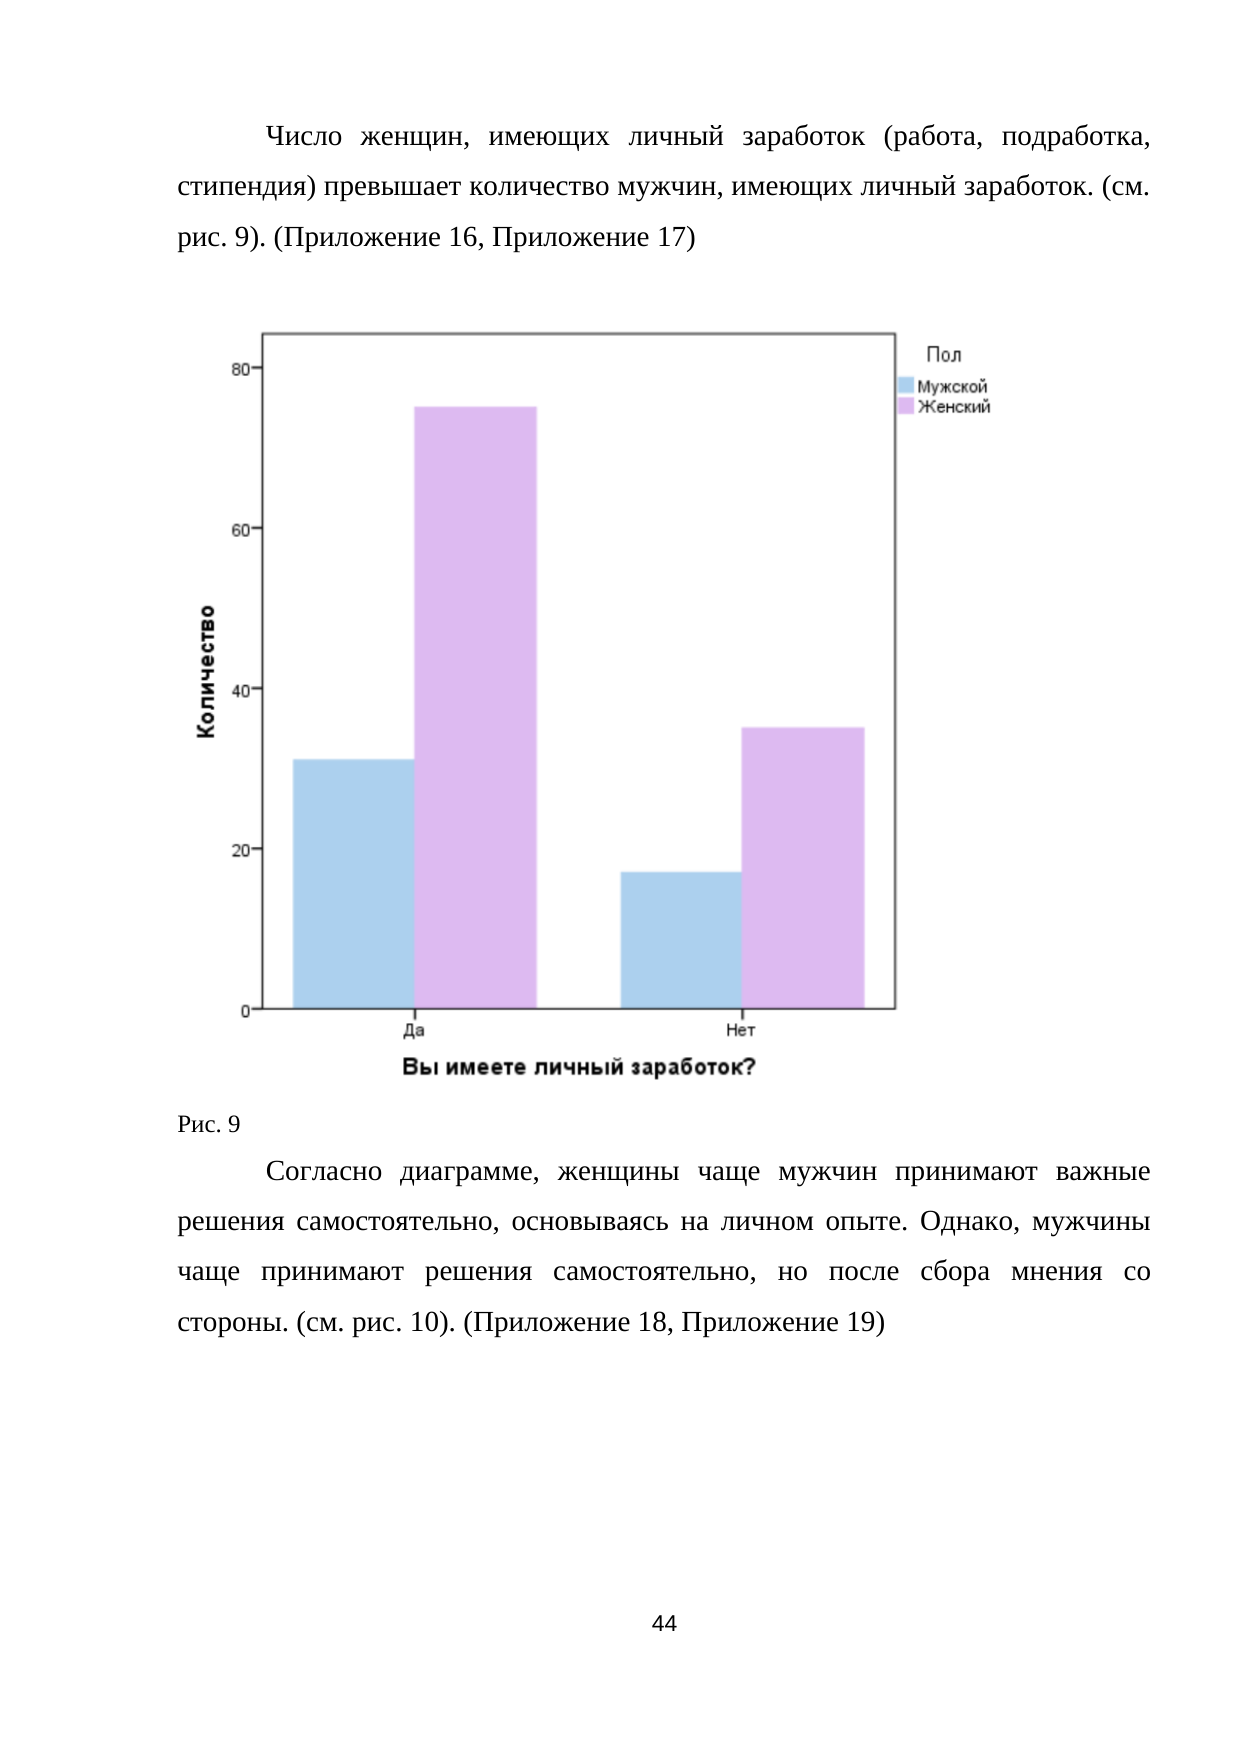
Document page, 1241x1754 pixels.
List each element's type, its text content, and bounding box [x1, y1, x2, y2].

text Согласно диаграмме, женщины чаще мужчин принимают важные решения самостоятельно, основываясь на личном опыте. Однако, мужчины чаще принимают решения самостоятельно, но после сбора мнения со стороны. (см. рис. 10). (Приложение 18, Приложение 19) [177, 1153, 1152, 1337]
text Число женщин, имеющих личный заработок (работа, подработка, стипендия) превышает количество мужчин, имеющих личный заработок. (см. рис. 9). (Приложение 16, Приложение 17) [177, 118, 1152, 252]
picture [177, 319, 1024, 1097]
text Рис. 9 [177, 1109, 1152, 1138]
